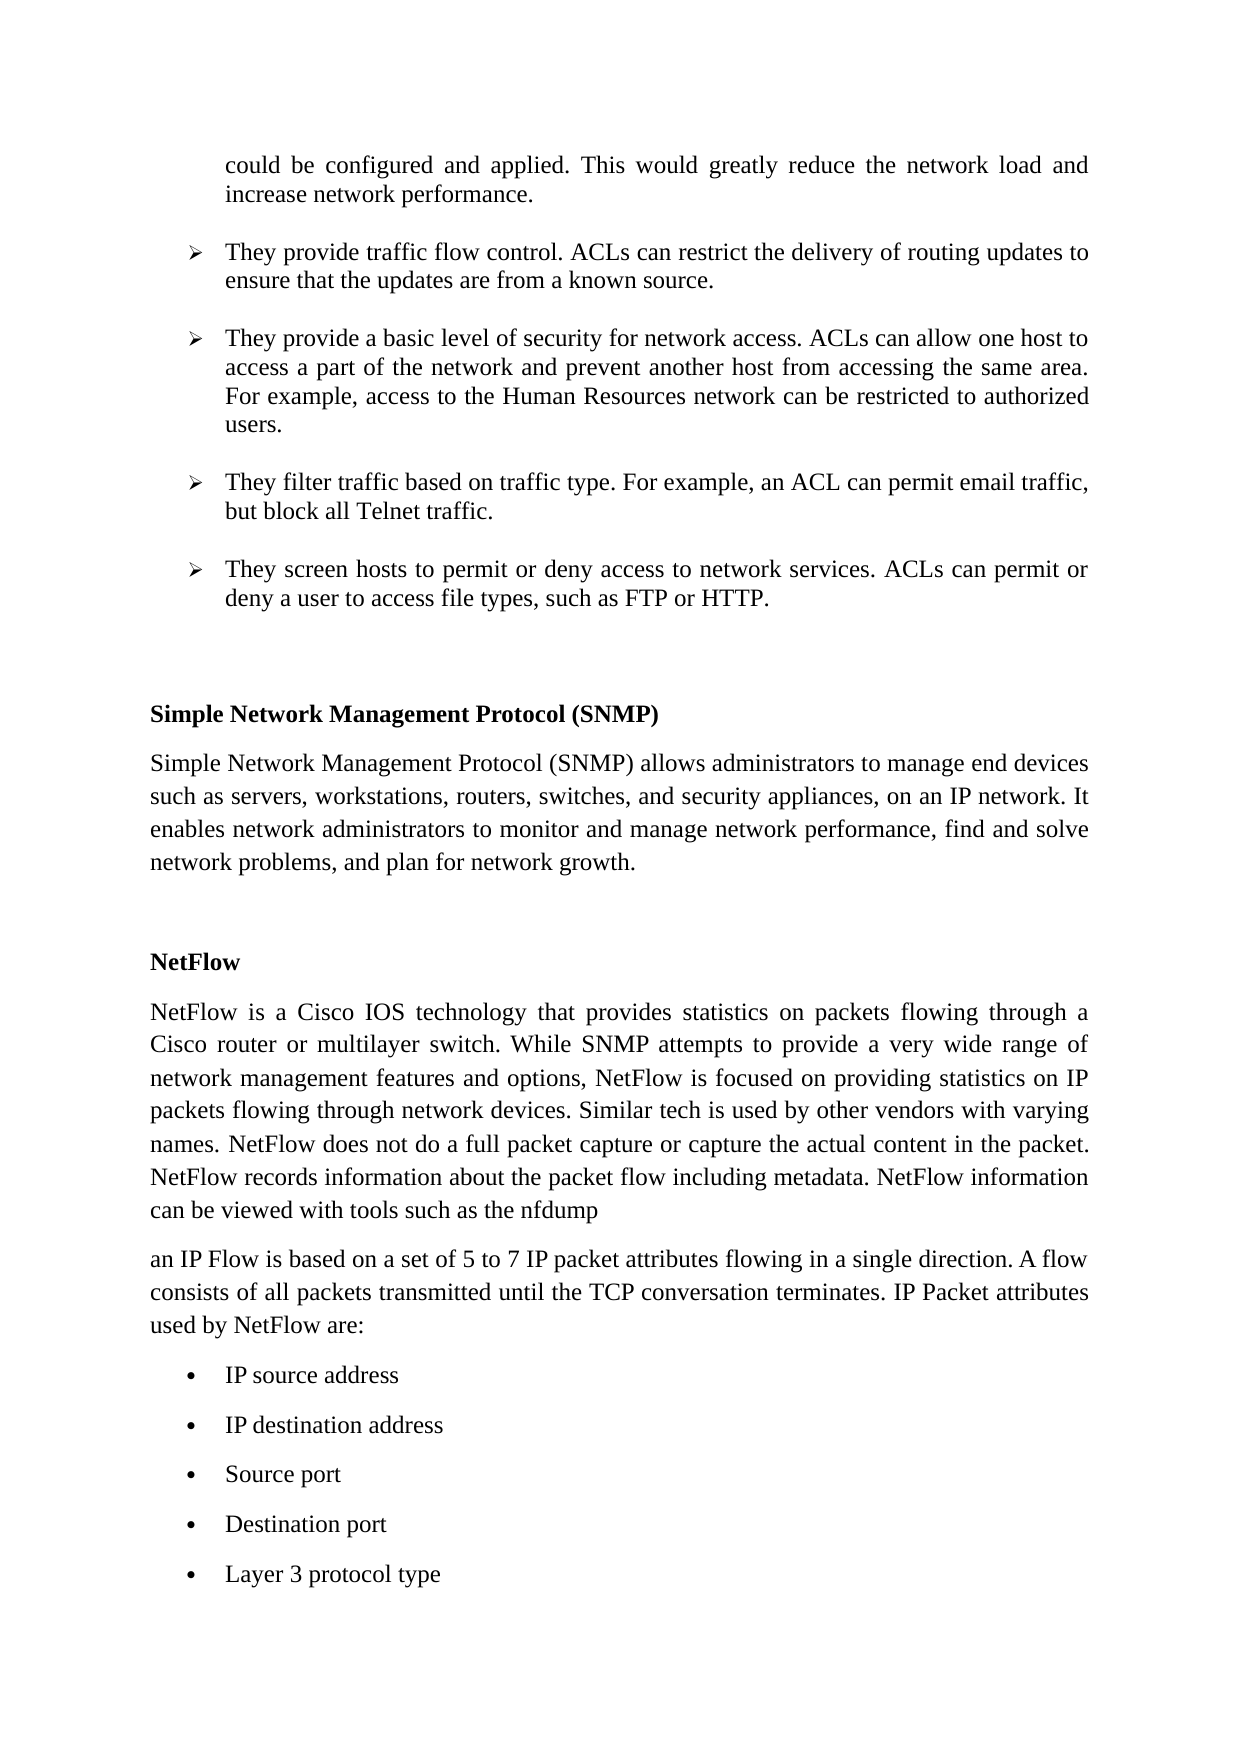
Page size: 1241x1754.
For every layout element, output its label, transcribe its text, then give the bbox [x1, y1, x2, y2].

list Destination port [187, 1509, 1090, 1538]
text Simple Network Management Protocol (SNMP) [150, 699, 1090, 727]
list IP destination address [187, 1410, 1090, 1439]
list They provide a basic level of security for network access. ACLs can allow one host to access a part of the network and prevent another host from accessing the same area. For example, access to the Human Resources network can be restricted to authorized users. [187, 323, 1090, 438]
list They screen hosts to permit or deny access to network services. ACLs can permit or deny a user to access file types, such as FTP or HTTP. [187, 554, 1090, 612]
list They filter traffic based on traffic type. For example, an ACL can permit email traffic, but block all Telnet traffic. [187, 467, 1090, 525]
list They provide traffic flow control. ACLs can restrict the delivery of routing updates to ensure that the updates are from a known source. [187, 237, 1090, 294]
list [187, 150, 1090, 207]
text an IP Flow is based on a set of 5 to 7 IP packet attributes flowing in a single direction. A flow consists of all packets transmitted until the TCP conversation terminates. IP Packet attributes used by NetFlow are: [150, 1244, 1090, 1339]
text NetFlow is a Cisco IOS technology that provides statistics on packets flowing through a Cisco router or multilayer switch. While SNMP attempts to provide a very wide range of network management features and options, NetFlow is focused on providing statistics on IP packets flowing through network devices. Similar tech is used by other vendors with varying names. NetFlow does not do a full packet capture or capture the actual content in the packet. NetFlow records information about the packet flow including metadata. NetFlow information can be viewed with tools such as the nfdump [150, 997, 1090, 1223]
text Simple Network Management Protocol (SNMP) allows administrators to manage end devices such as servers, workstations, routers, switches, and security appliances, on an IP network. It enables network administrators to monitor and manage network performance, find and solve network problems, and plan for network growth. [150, 748, 1090, 876]
text NetFlow [150, 947, 1090, 976]
list IP source address [187, 1360, 1090, 1389]
list Layer 3 protocol type [187, 1559, 1090, 1588]
list Source port [187, 1459, 1090, 1488]
